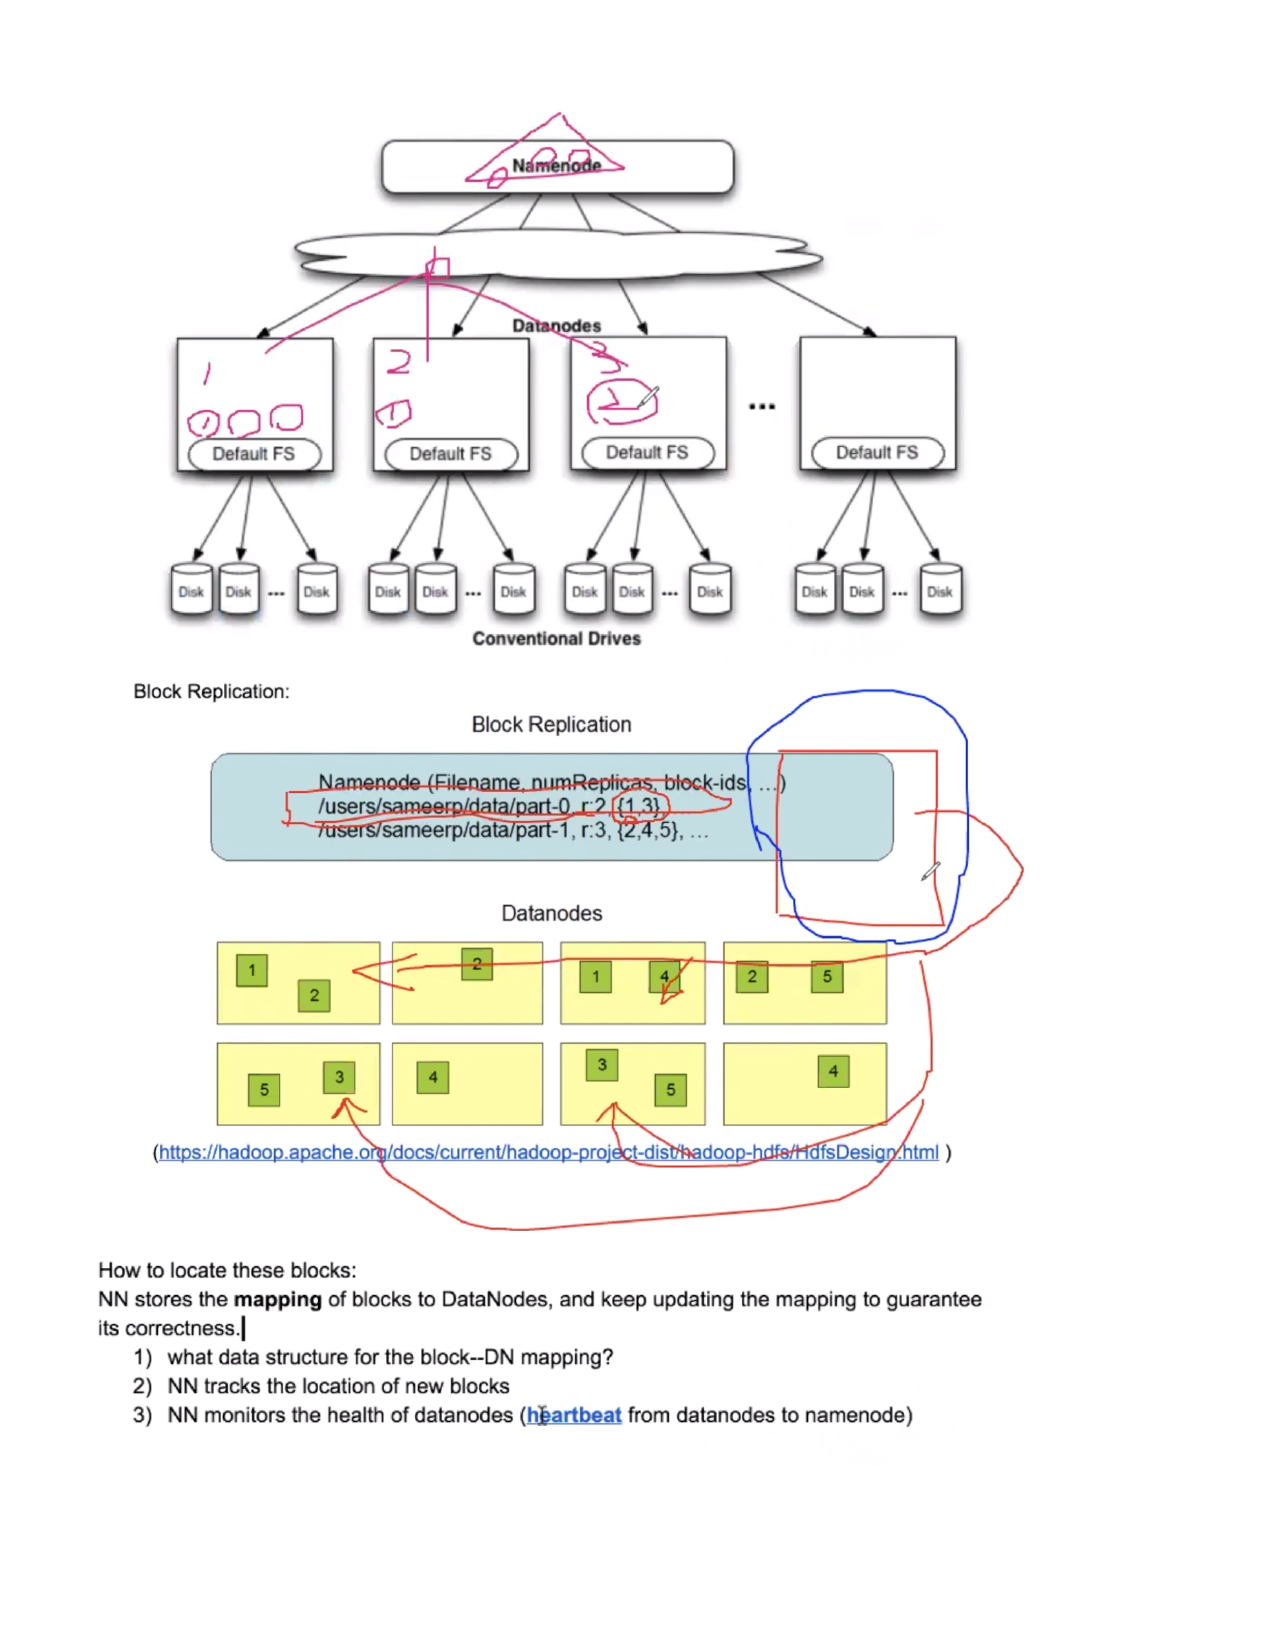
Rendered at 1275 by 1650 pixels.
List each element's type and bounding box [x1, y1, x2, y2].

picture [75, 75, 1050, 1467]
